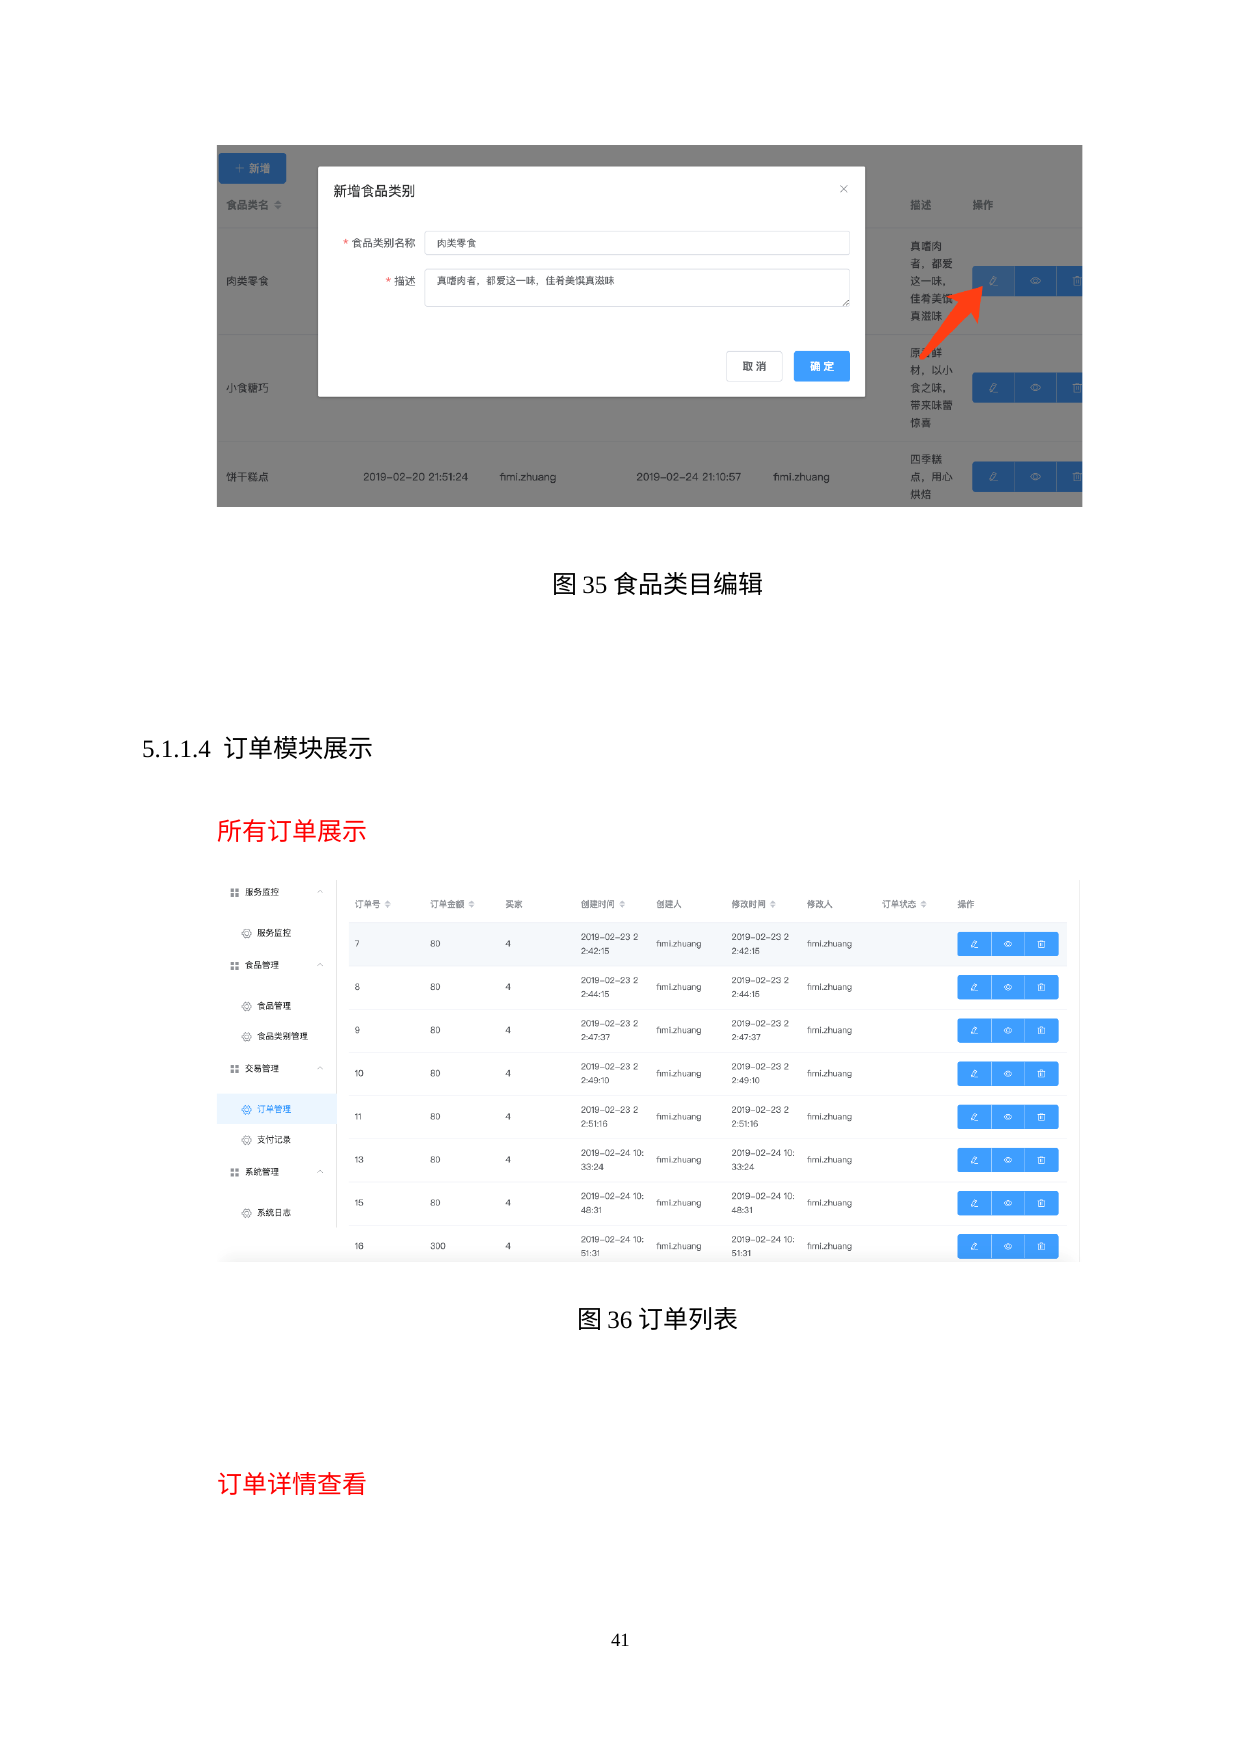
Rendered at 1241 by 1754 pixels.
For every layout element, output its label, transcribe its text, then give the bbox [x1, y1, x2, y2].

text 订单详情查看 [217, 1450, 1098, 1515]
text 所有订单展示 [217, 797, 1098, 862]
text 5.1.1.4 订单模块展示 [142, 715, 1098, 780]
text 图36 订单列表 [217, 1285, 1098, 1350]
text 图35 食品类目编辑 [217, 550, 1098, 615]
picture [216, 880, 1083, 1262]
picture [216, 145, 1083, 507]
